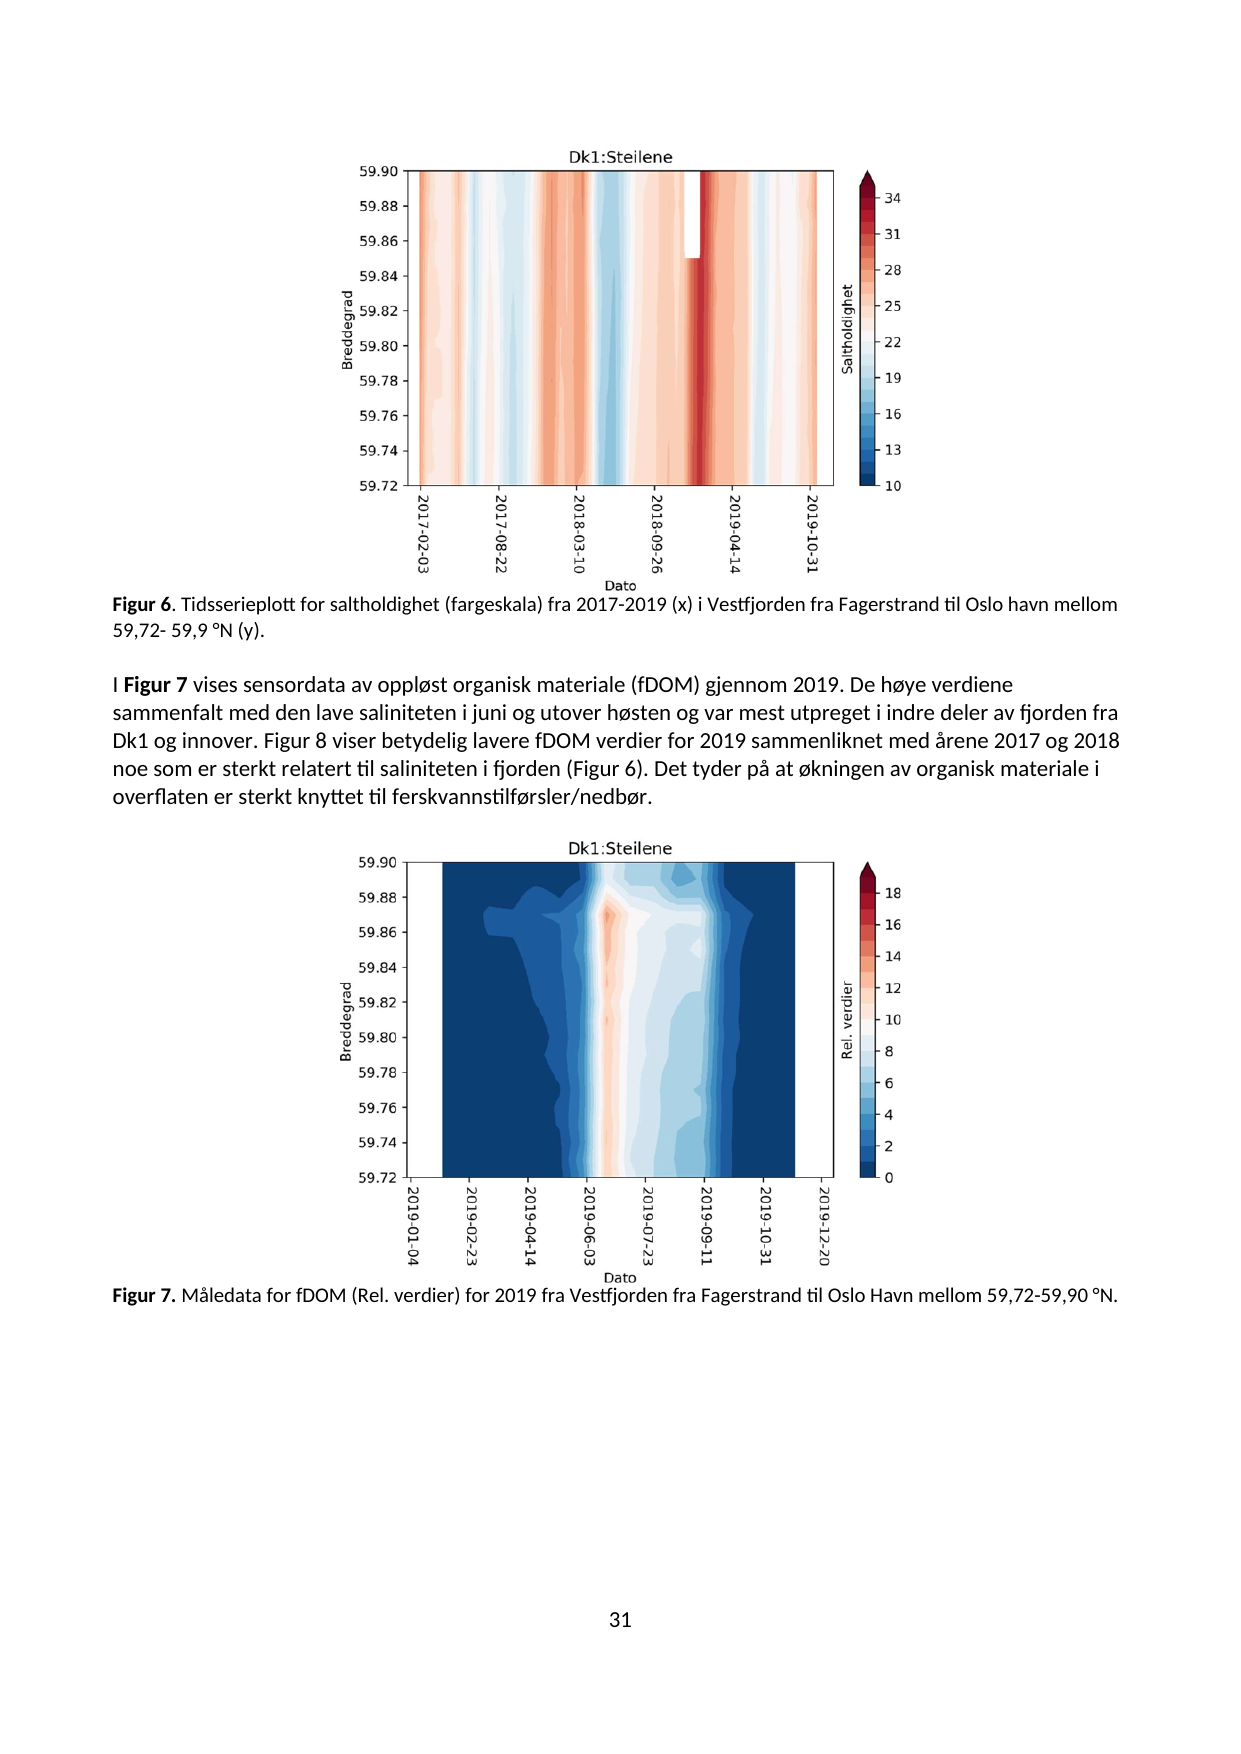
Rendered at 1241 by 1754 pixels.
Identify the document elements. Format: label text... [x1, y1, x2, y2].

text Figur 6. Tidsserieplott for saltholdighet (fargeskala) fra 2017-2019 (x) i Vestfjorden fra Fagerstrand til Oslo havn mellom 59,72- 59,9 °N (y). [112, 592, 1128, 642]
text I Figur 7 vises sensordata av oppløst organisk materiale (fDOM) gjennom 2019. De høye verdiene sammenfalt med den lave saliniteten i juni og utover høsten og var mest utpreget i indre deler av fjorden fra Dk1 og innover. Figur 8 viser betydelig lavere fDOM verdier for 2019 sammenliknet med årene 2017 og 2018 noe som er sterkt relatert til saliniteten i fjorden (Figur 6). Det tyder på at økningen av organisk materiale i overflaten er sterkt knyttet til ferskvannstilførsler/nedbør. [112, 670, 1128, 811]
picture [339, 150, 902, 592]
text Figur 7. Måledata for fDOM (Rel. verdier) for 2019 fra Vestfjorden fra Fagerstrand til Oslo Havn mellom 59,72-59,90 °N. [112, 1282, 1128, 1308]
picture [339, 838, 901, 1283]
